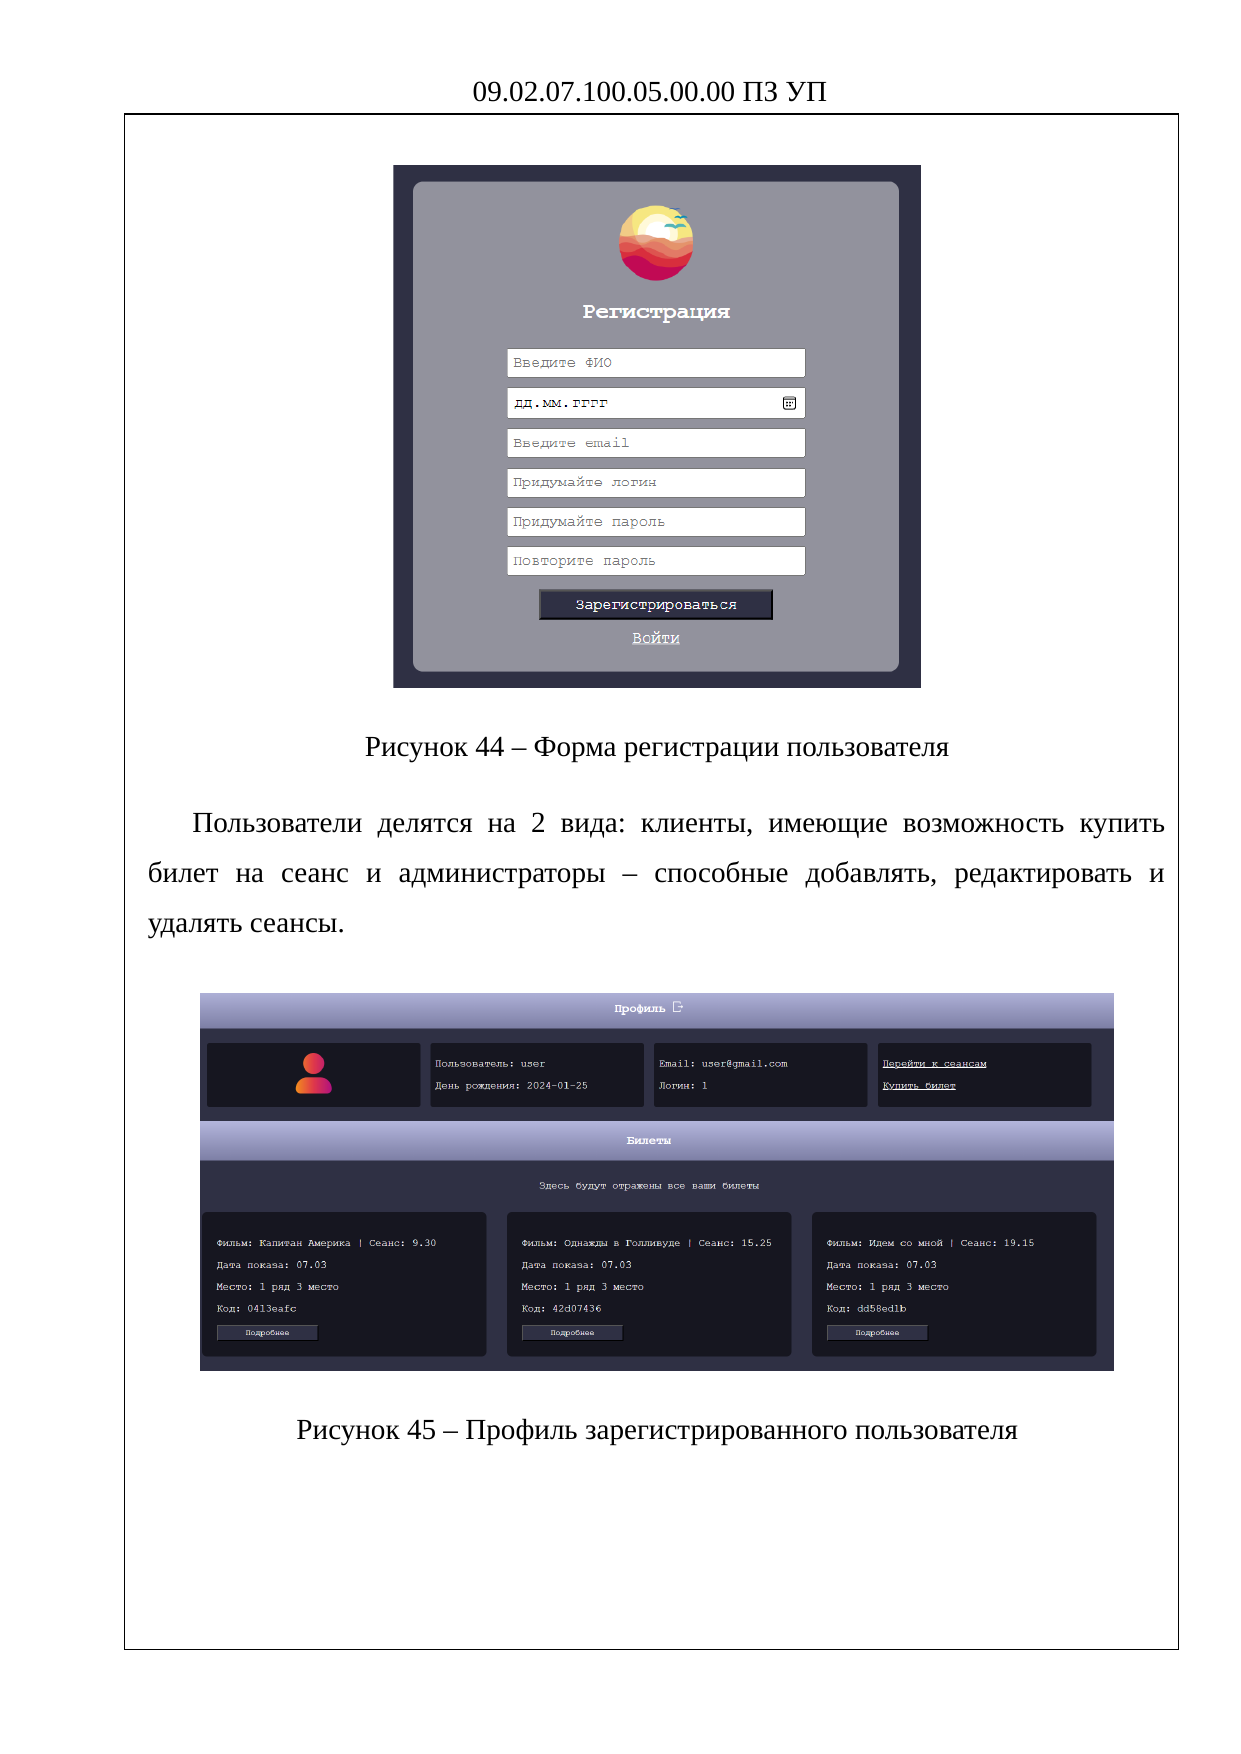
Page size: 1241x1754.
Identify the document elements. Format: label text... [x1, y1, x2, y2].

picture [200, 993, 1114, 1371]
subtitle Рисунок 44 – Форма регистрации пользователя [148, 729, 1166, 763]
subtitle Пользователи делятся на 2 вида: клиенты, имеющие возможность купить билет на сеанс и администраторы – способные добавлять, редактировать и удалять сеансы. [148, 805, 1166, 939]
picture [393, 165, 921, 688]
subtitle Рисунок 45 – Профиль зарегистрированного пользователя [148, 1412, 1166, 1446]
